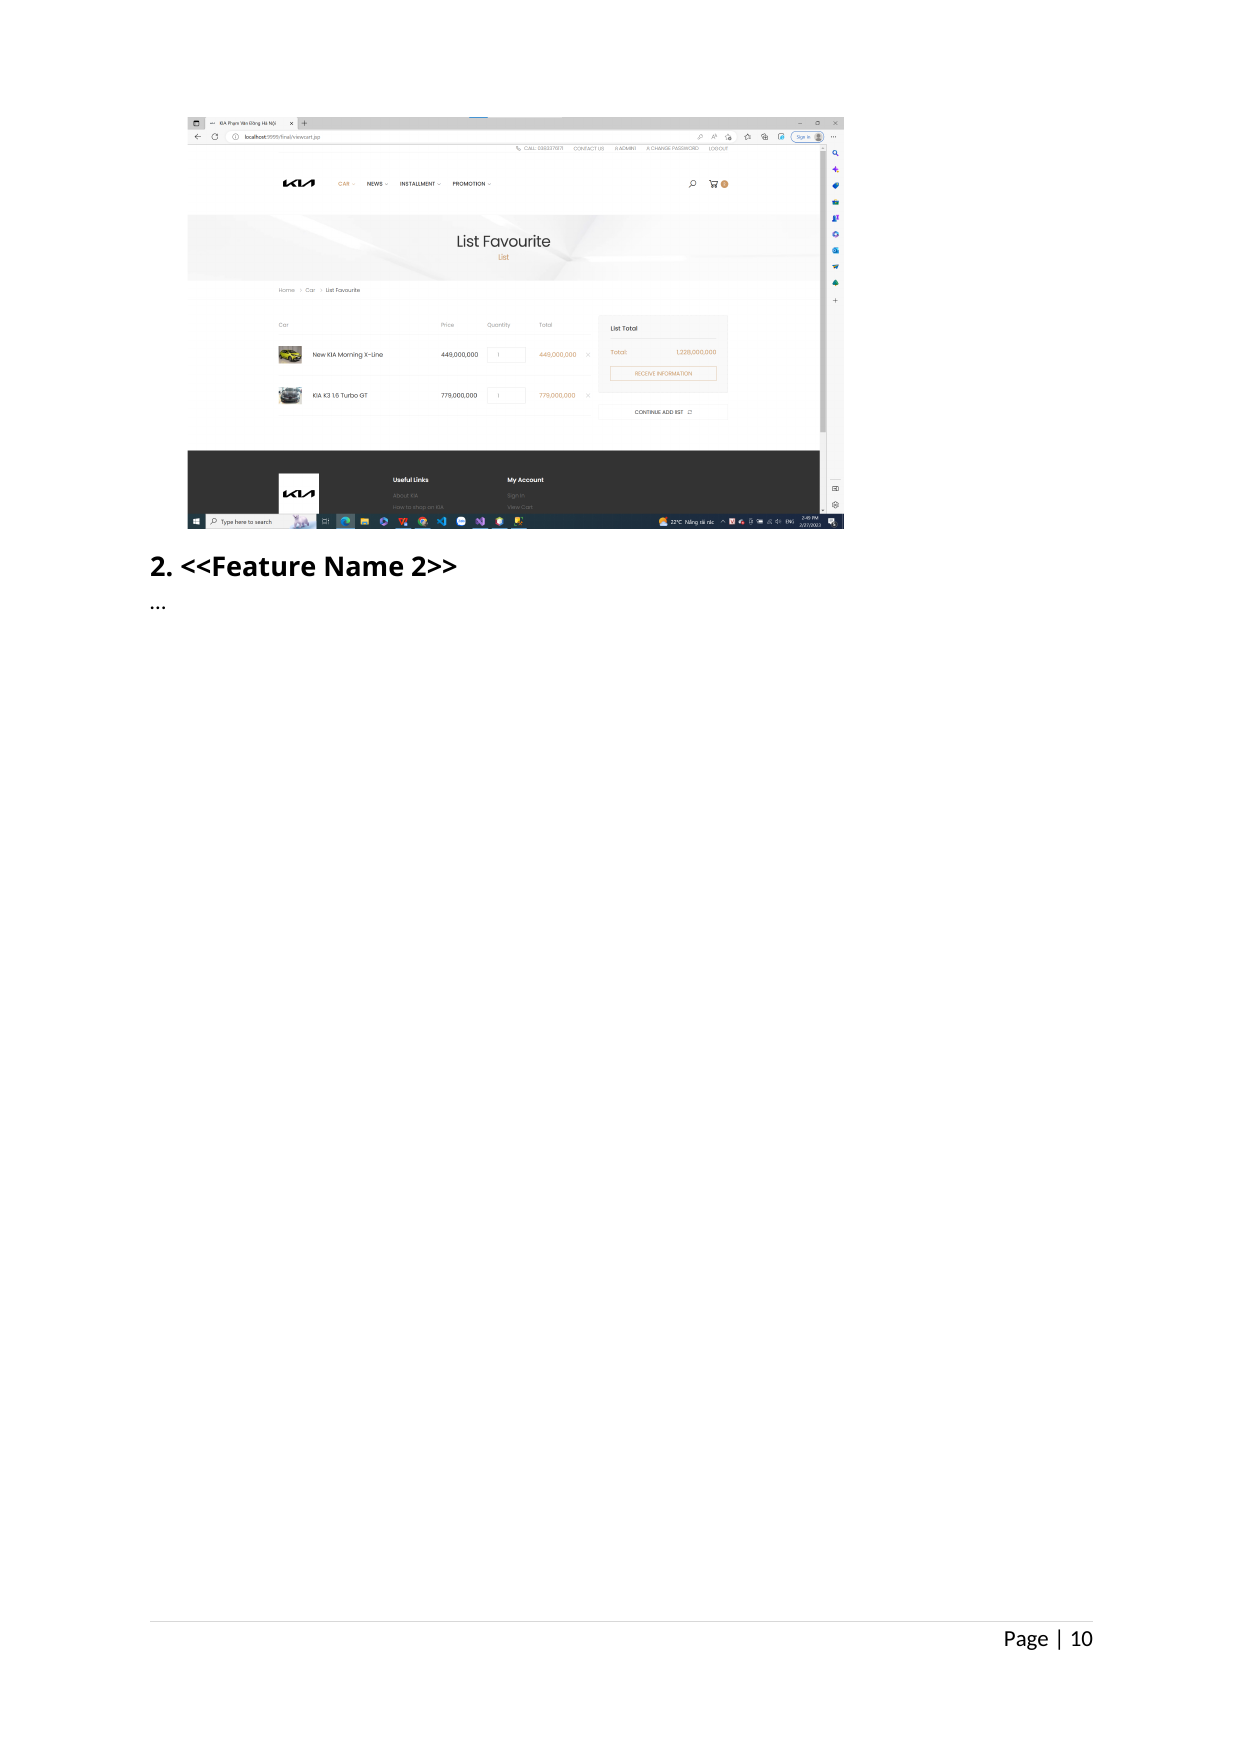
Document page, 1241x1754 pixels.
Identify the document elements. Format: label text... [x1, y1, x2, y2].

picture [187, 117, 844, 529]
text … [150, 587, 1093, 615]
subtitle 2. <<Feature Name 2>> [150, 547, 1093, 584]
